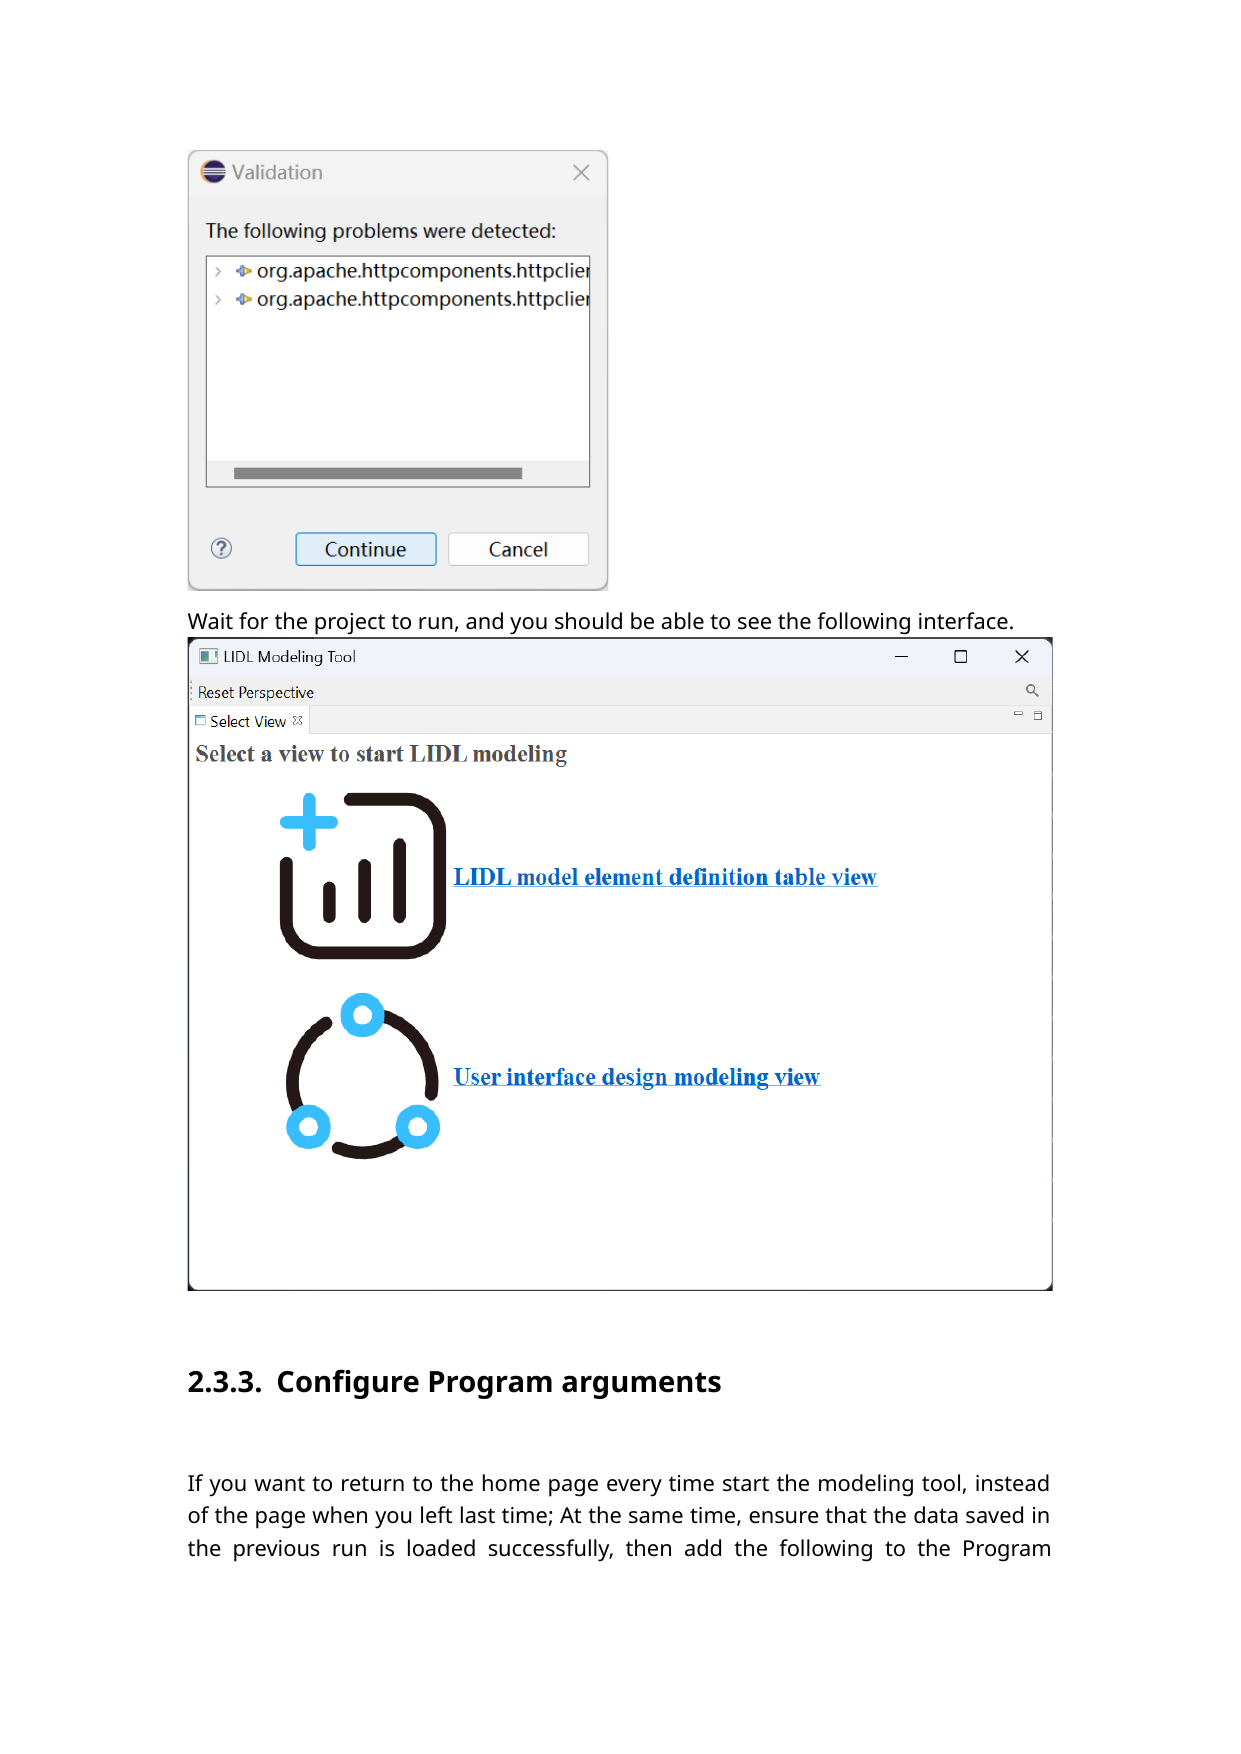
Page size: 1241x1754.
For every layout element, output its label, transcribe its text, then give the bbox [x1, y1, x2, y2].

picture [187, 150, 609, 591]
picture [187, 637, 1053, 1291]
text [187, 1467, 1053, 1564]
text Wait for the project to run, and you should be able to see the following interface. [187, 605, 1053, 637]
subtitle Configure Program arguments [187, 1349, 1053, 1414]
